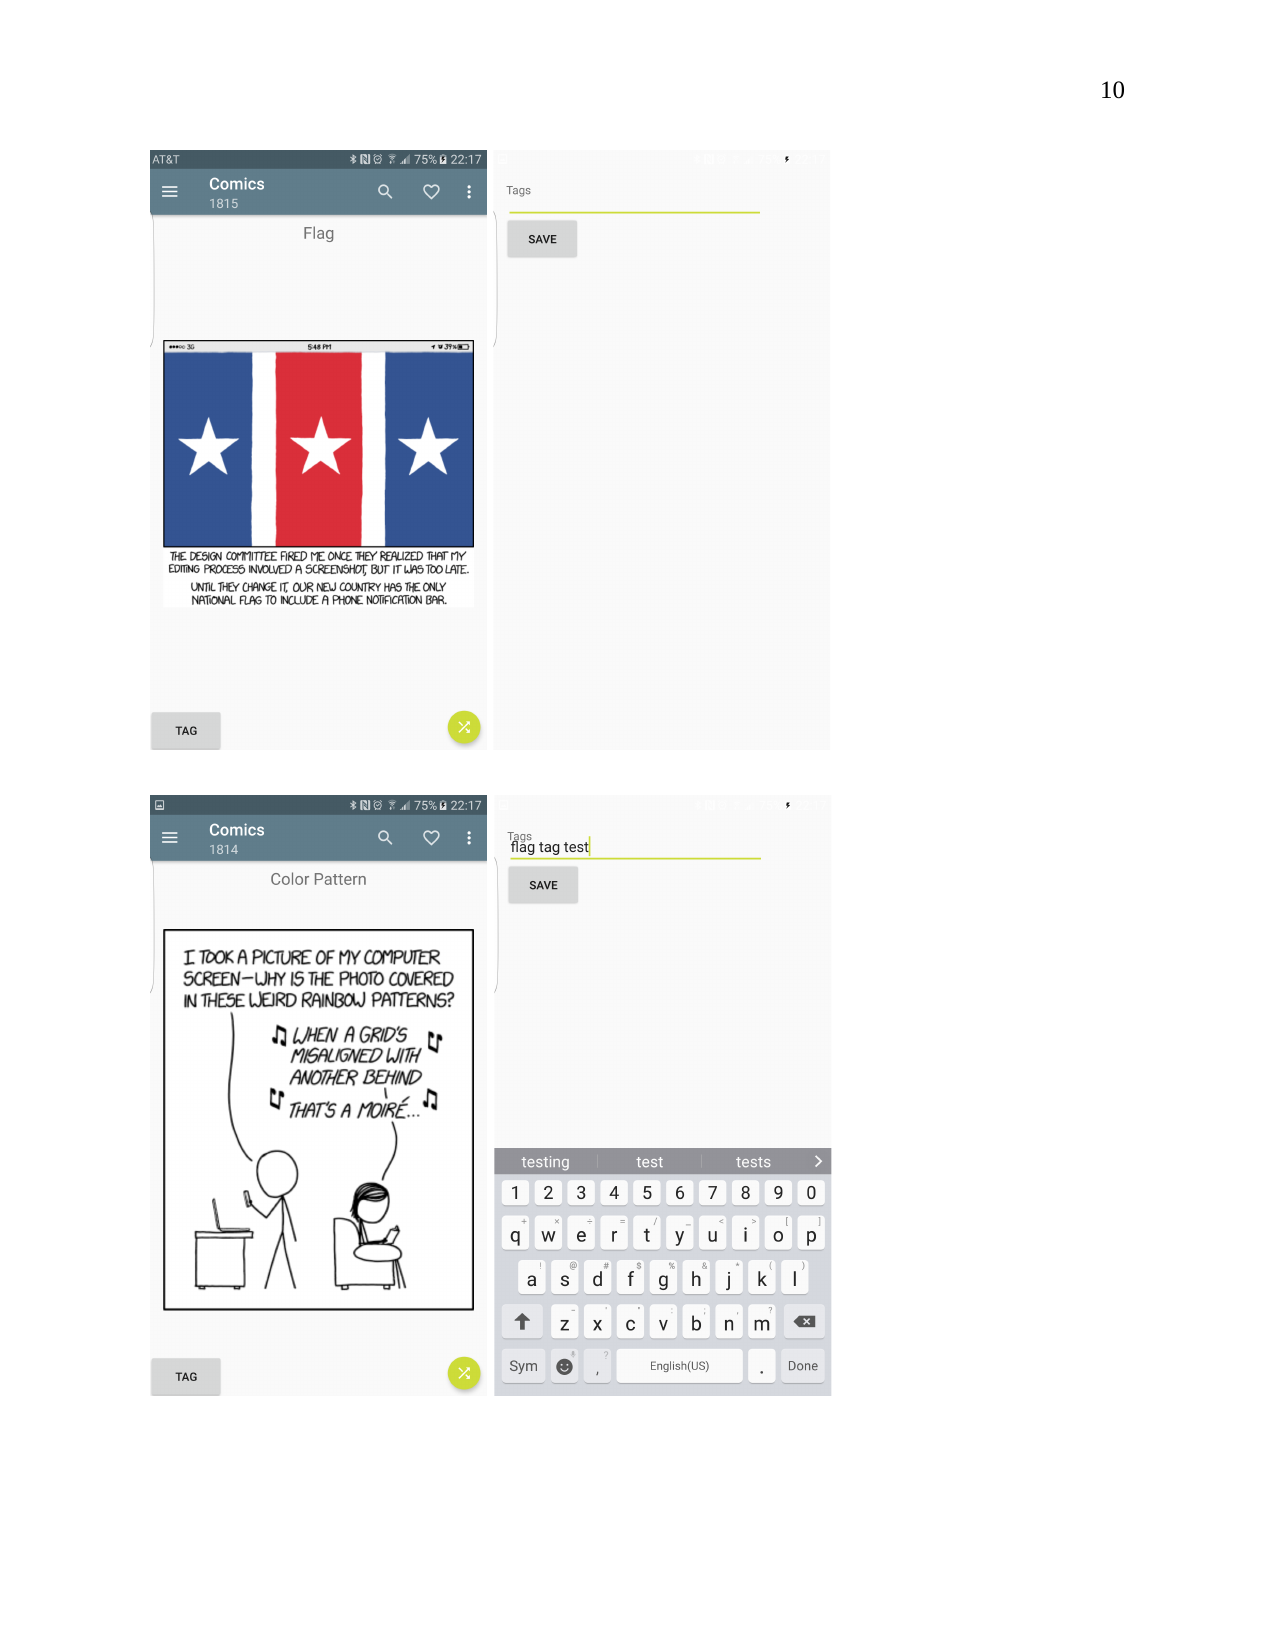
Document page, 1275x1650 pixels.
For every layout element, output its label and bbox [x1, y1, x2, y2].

picture [494, 795, 832, 1396]
picture [150, 795, 487, 1396]
picture [150, 150, 487, 750]
picture [493, 150, 831, 750]
